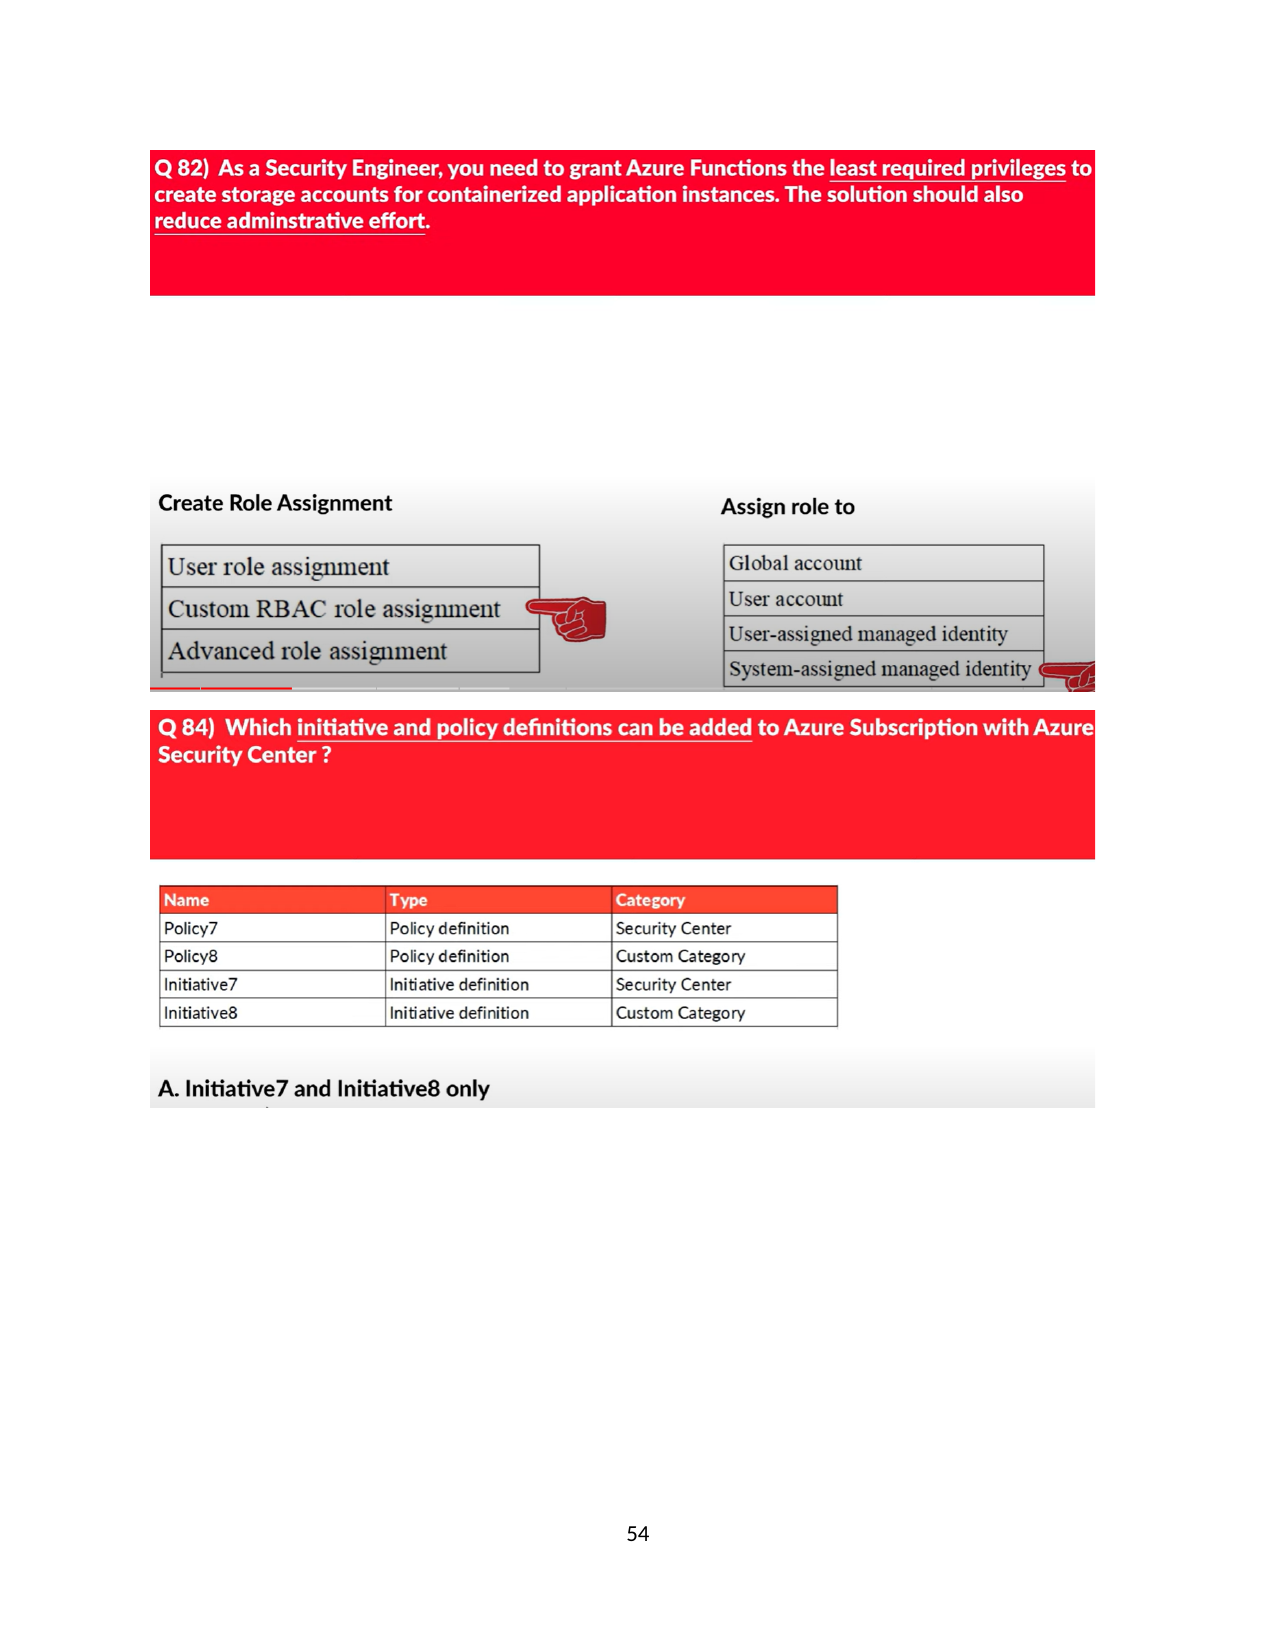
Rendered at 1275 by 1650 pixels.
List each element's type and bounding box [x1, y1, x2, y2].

picture [150, 150, 1096, 692]
picture [150, 710, 1096, 1108]
